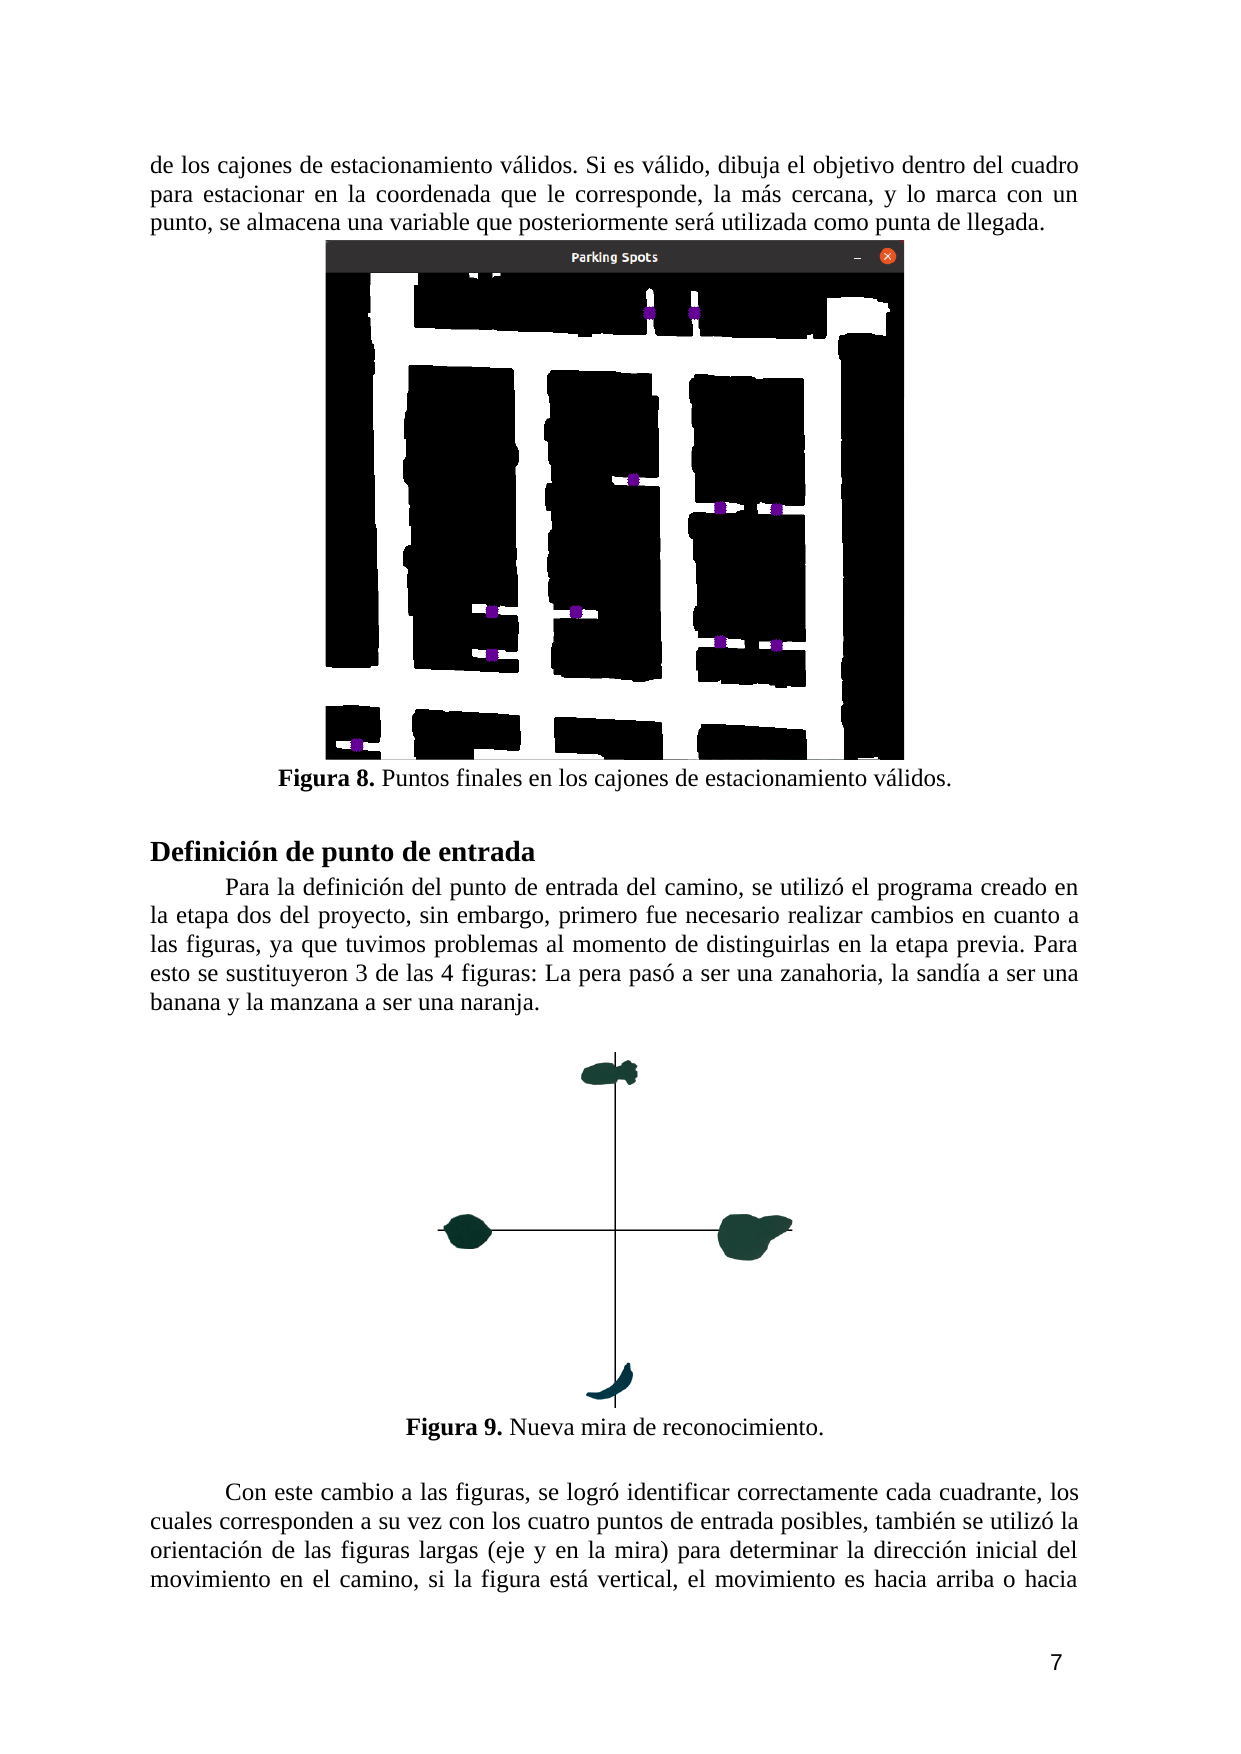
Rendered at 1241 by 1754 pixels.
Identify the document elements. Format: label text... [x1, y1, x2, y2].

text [150, 150, 1080, 236]
text Figura 9. Nueva mira de reconocimiento. [150, 1412, 1080, 1440]
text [150, 1477, 1080, 1592]
picture [325, 240, 905, 760]
text Figura 8. Puntos finales en los cajones de estacionamiento válidos. [150, 763, 1080, 792]
picture [437, 1052, 793, 1408]
text Para la definición del punto de entrada del camino, se utilizó el programa creado en la etapa dos del proyecto, sin embargo, primero fue necesario realizar cambios en cuanto a las figuras, ya que tuvimos problemas al momento de distinguirlas en la etapa previa. Para esto se sustituyeron 3 de las 4 figuras: La pera pasó a ser una zanahoria, la sandía a ser una banana y la manzana a ser una naranja. [150, 872, 1080, 1015]
text Definición de punto de entrada [150, 834, 1080, 867]
